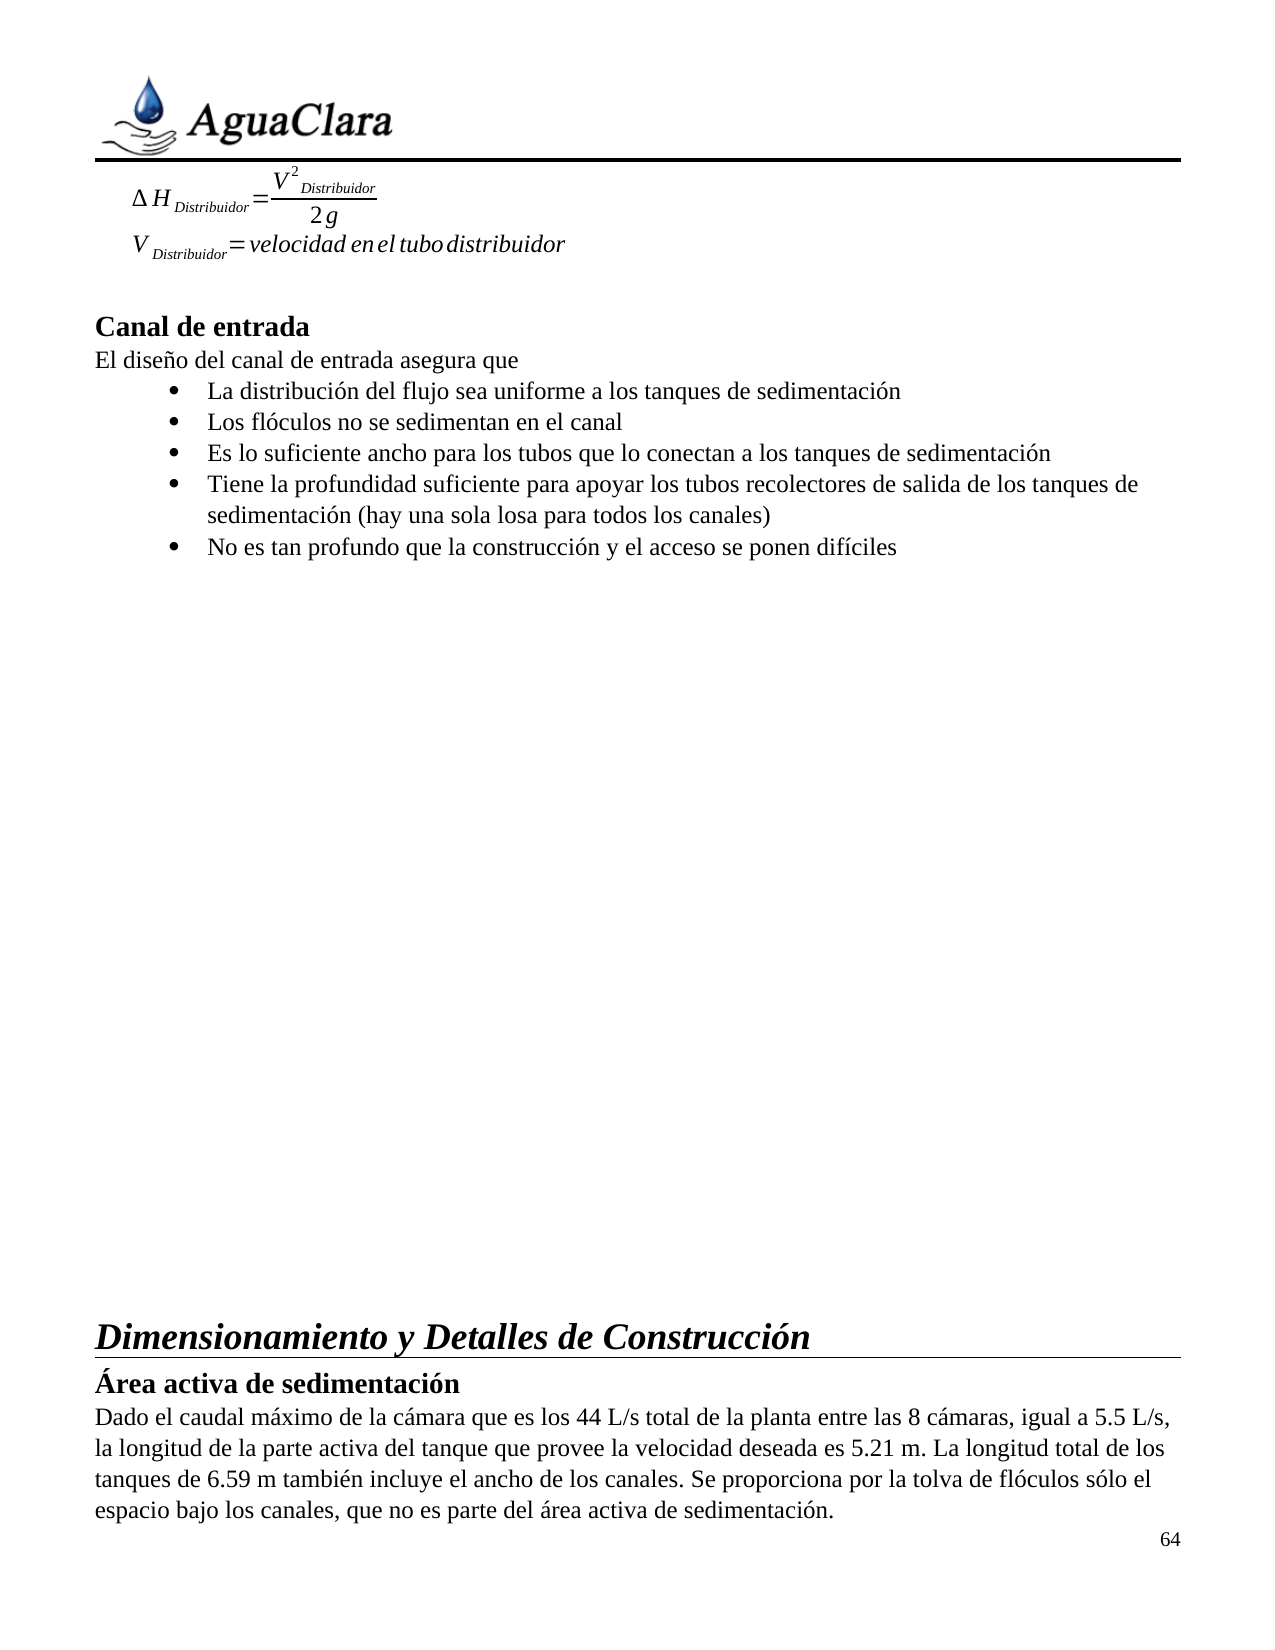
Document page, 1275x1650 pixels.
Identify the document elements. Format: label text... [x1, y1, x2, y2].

text El diseño del canal de entrada asegura que [94, 345, 1181, 374]
picture [94, 75, 412, 158]
list La distribución del flujo sea uniforme a los tanques de sedimentación [169, 376, 1181, 405]
text Dado el caudal máximo de la cámara que es los 44 L/s total de la planta entre las 8 cámaras, igual a 5.5 L/s, la longitud de la parte activa del tanque que provee la velocidad deseada es 5.21 m. La longitud total de los tanques de 6.59 m también incluye el ancho de los canales. Se proporciona por la tolva de flóculos sólo el espacio bajo los canales, que no es parte del área activa de sedimentación. [94, 1402, 1181, 1524]
list Tiene la profundidad suficiente para apoyar los tubos recolectores de salida de los tanques de sedimentación (hay una sola losa para todos los canales) [169, 469, 1181, 529]
list Es lo suficiente ancho para los tubos que lo conectan a los tanques de sedimentación [169, 438, 1181, 467]
subtitle Canal de entrada [94, 309, 1181, 343]
subtitle Área activa de sedimentación [94, 1366, 1181, 1399]
subtitle Dimensionamiento y Detalles de Construcción [94, 1314, 1181, 1358]
list Los flóculos no se sedimentan en el canal [169, 407, 1181, 436]
list No es tan profundo que la construcción y el acceso se ponen difíciles [169, 532, 1181, 560]
